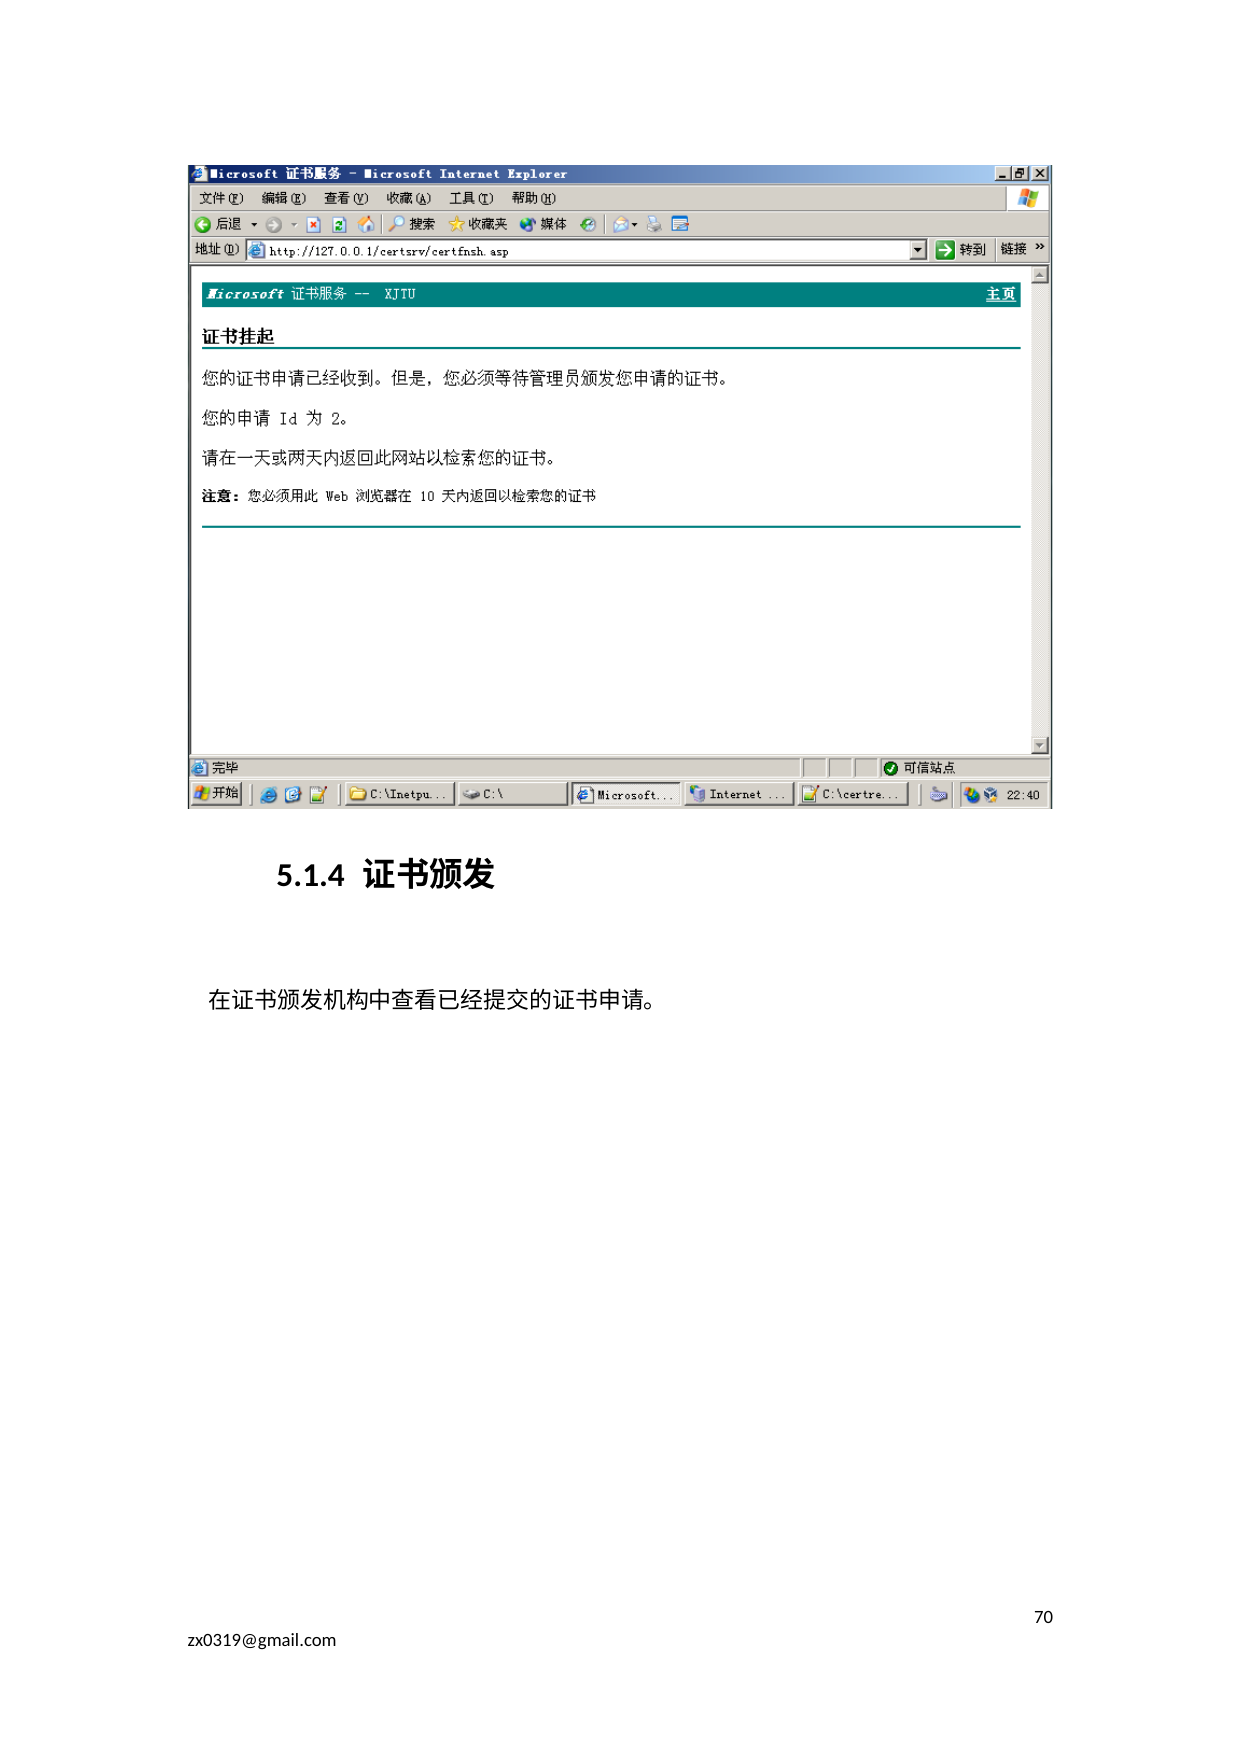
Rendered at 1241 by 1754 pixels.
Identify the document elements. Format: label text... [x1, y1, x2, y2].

picture [187, 165, 1053, 809]
subtitle 证书颁发 [276, 839, 1053, 904]
text 在证书颁发机构中查看已经提交的证书申请。 [187, 966, 1053, 1031]
